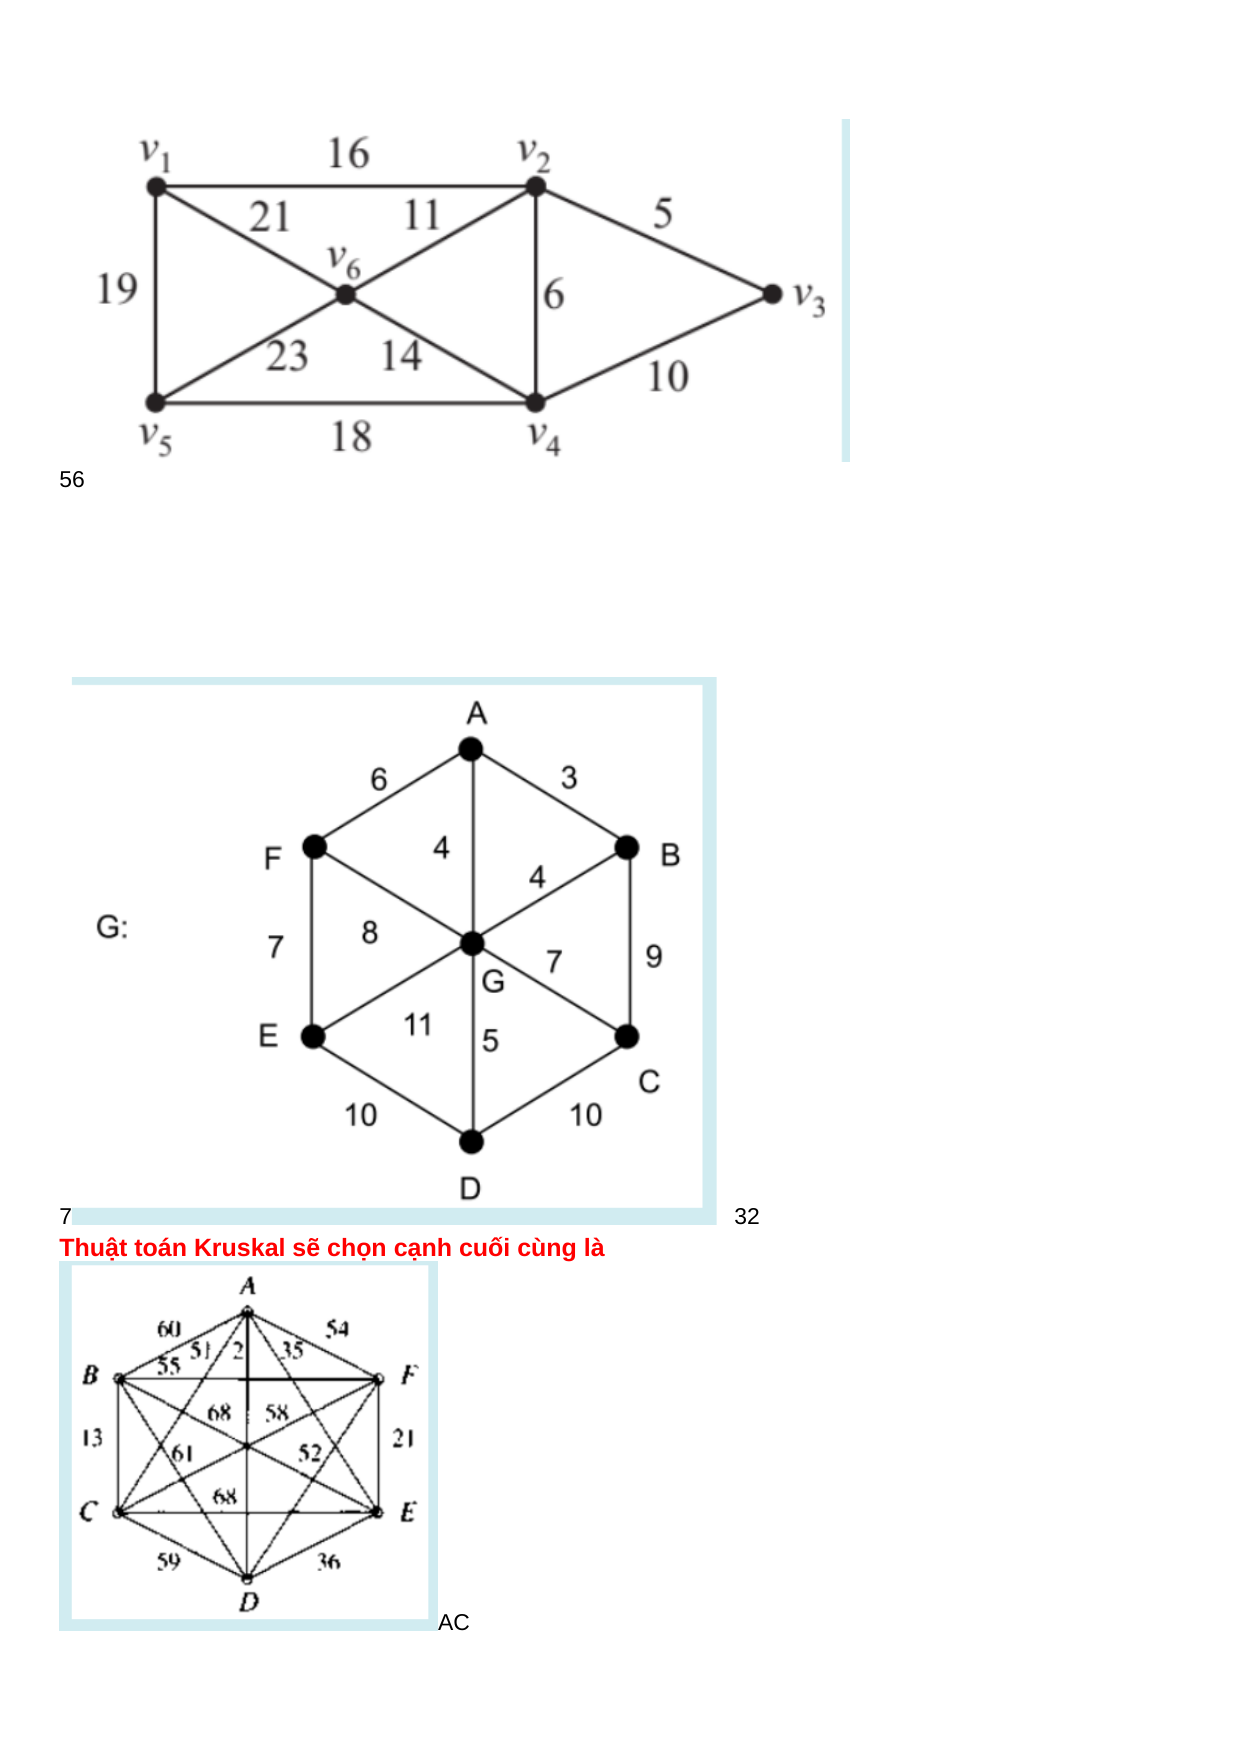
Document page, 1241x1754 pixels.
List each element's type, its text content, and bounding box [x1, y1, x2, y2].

picture [59, 119, 850, 462]
picture [71, 677, 717, 1225]
picture [59, 1261, 438, 1631]
subtitle Thuật toán Kruskal sẽ chọn cạnh cuối cùng là [59, 1233, 1181, 1262]
